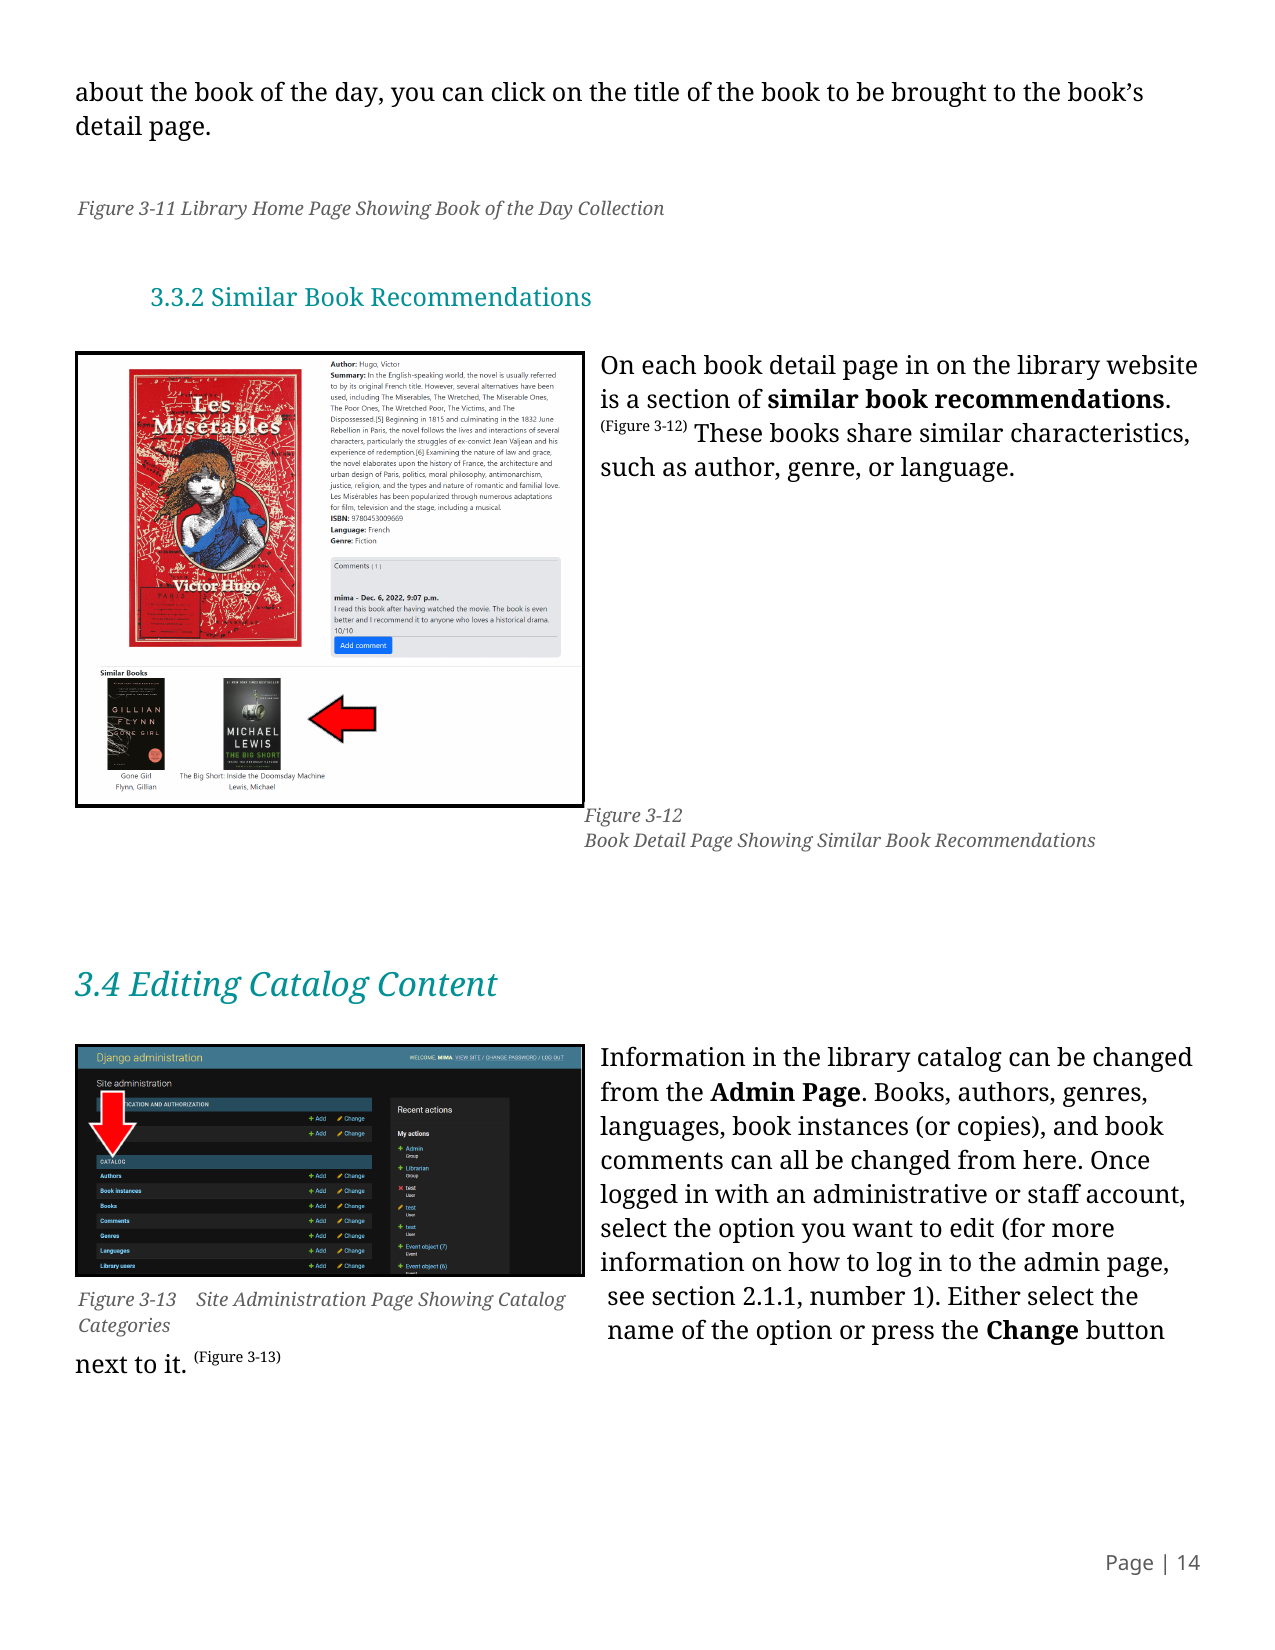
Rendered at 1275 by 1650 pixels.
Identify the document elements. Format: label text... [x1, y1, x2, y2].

picture [78, 355, 582, 804]
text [75, 75, 1200, 143]
picture [78, 1047, 582, 1274]
subtitle 3.4 Editing Catalog Content [75, 961, 1200, 1006]
text 3.3.2 Similar Book Recommendations [75, 279, 1200, 313]
text On each book detail page in on the library website is a section of similar book recommendations. (Figure 3-12) These books share similar characteristics, such as author, genre, or language. [75, 347, 1200, 484]
